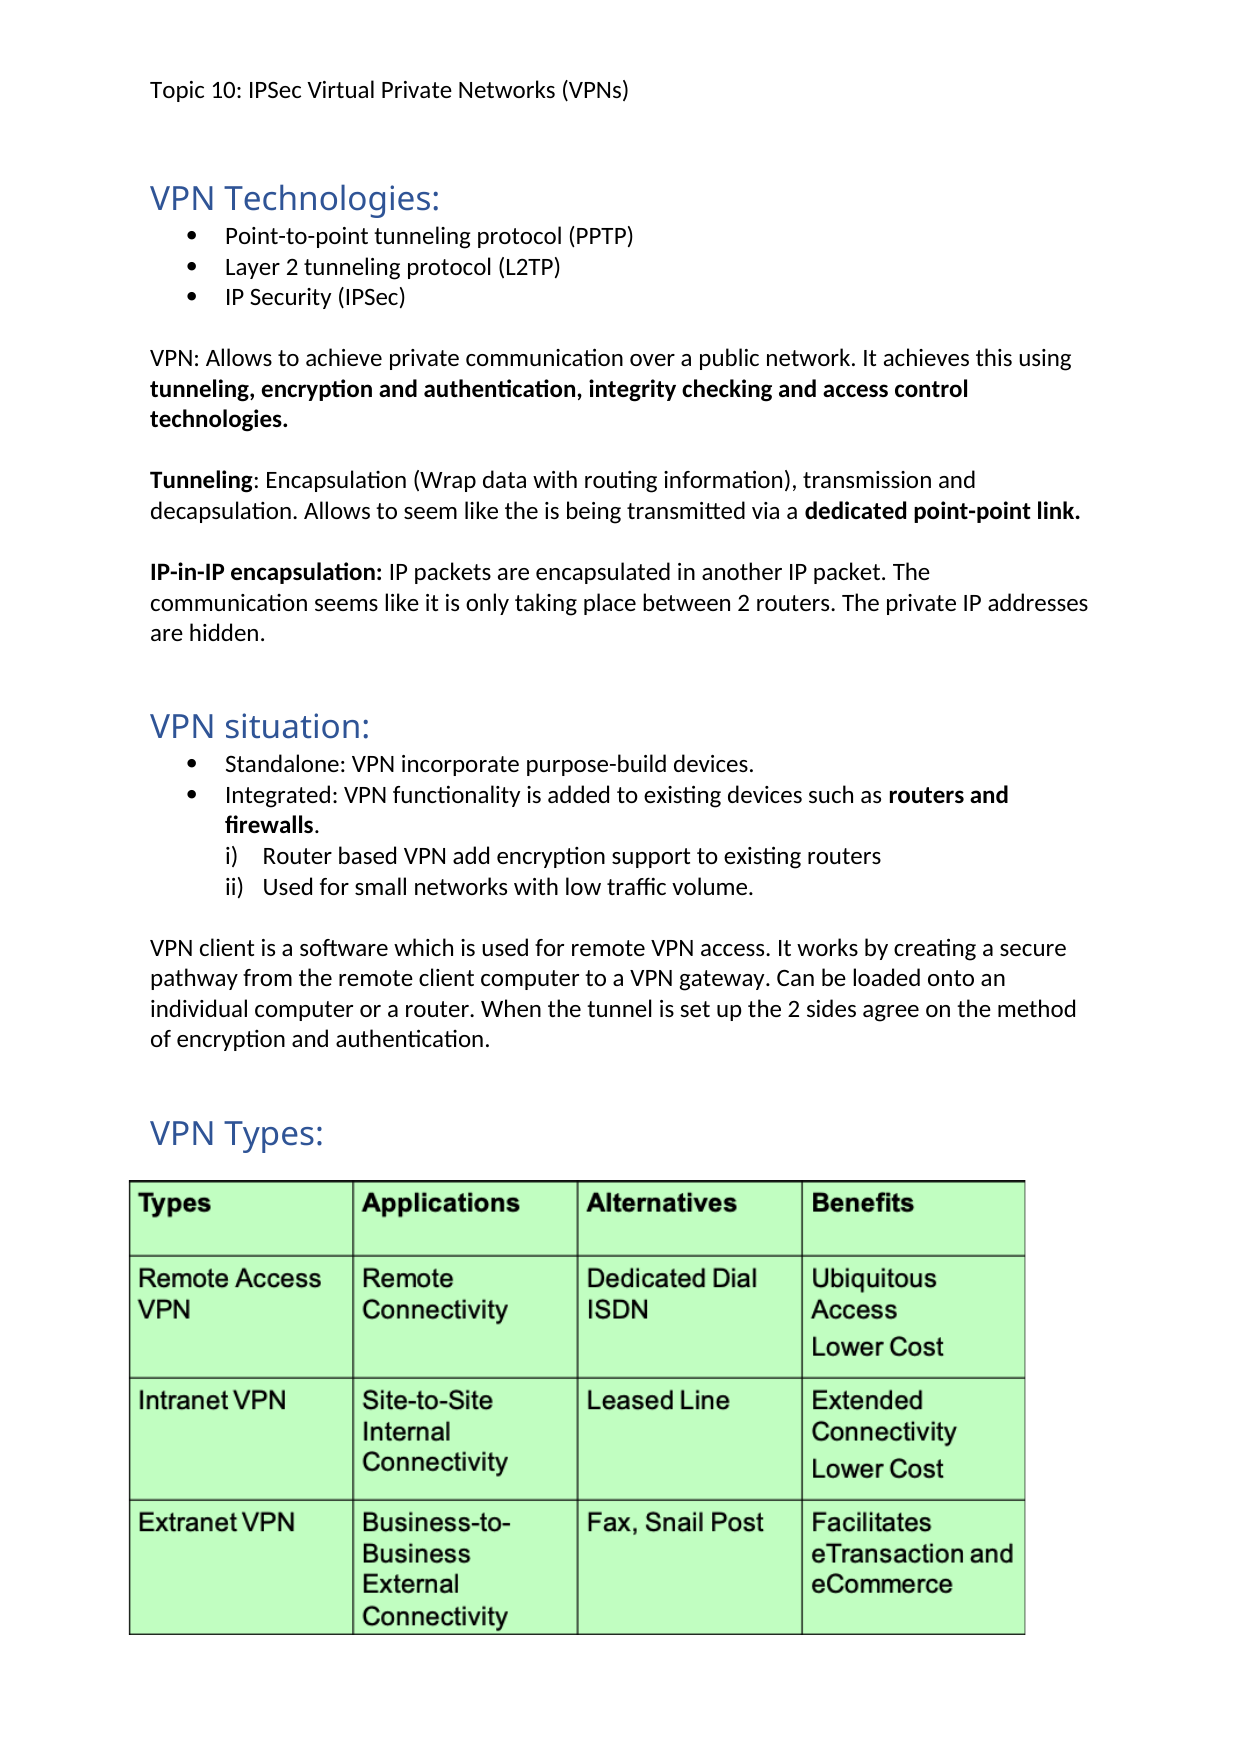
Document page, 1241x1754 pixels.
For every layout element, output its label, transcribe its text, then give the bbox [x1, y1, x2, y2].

subtitle VPN Types: [150, 1109, 1090, 1155]
text VPN client is a software which is used for remote VPN access. It works by creating a secure pathway from the remote client computer to a VPN gateway. Can be loaded onto an individual computer or a router. When the tunnel is set up the 2 sides agree on the method of encryption and authentication. [150, 932, 1090, 1054]
list Point-to-point tunneling protocol (PPTP) [187, 220, 1090, 251]
list IP Security (IPSec) [187, 281, 1090, 312]
text Tunneling: Encapsulation (Wrap data with routing information), transmission and decapsulation. Allows to seem like the is being transmitted via a dedicated point-point link. [150, 464, 1090, 526]
list Router based VPN add encryption support to existing routers [225, 840, 1090, 871]
list Standalone: VPN incorporate purpose-build devices. [187, 749, 1090, 779]
list Integrated: VPN functionality is added to existing devices such as routers and firewalls. [187, 779, 1090, 840]
picture [129, 1180, 1025, 1635]
subtitle VPN Technologies: [150, 175, 1090, 220]
list Layer 2 tunneling protocol (L2TP) [187, 251, 1090, 281]
list Used for small networks with low traffic volume. [225, 871, 1090, 901]
text IP-in-IP encapsulation: IP packets are encapsulated in another IP packet. The communication seems like it is only taking place between 2 routers. The private IP addresses are hidden. [150, 556, 1090, 648]
subtitle VPN situation: [150, 703, 1090, 749]
text VPN: Allows to achieve private communication over a public network. It achieves this using tunneling, encryption and authentication, integrity checking and access control technologies. [150, 342, 1090, 434]
